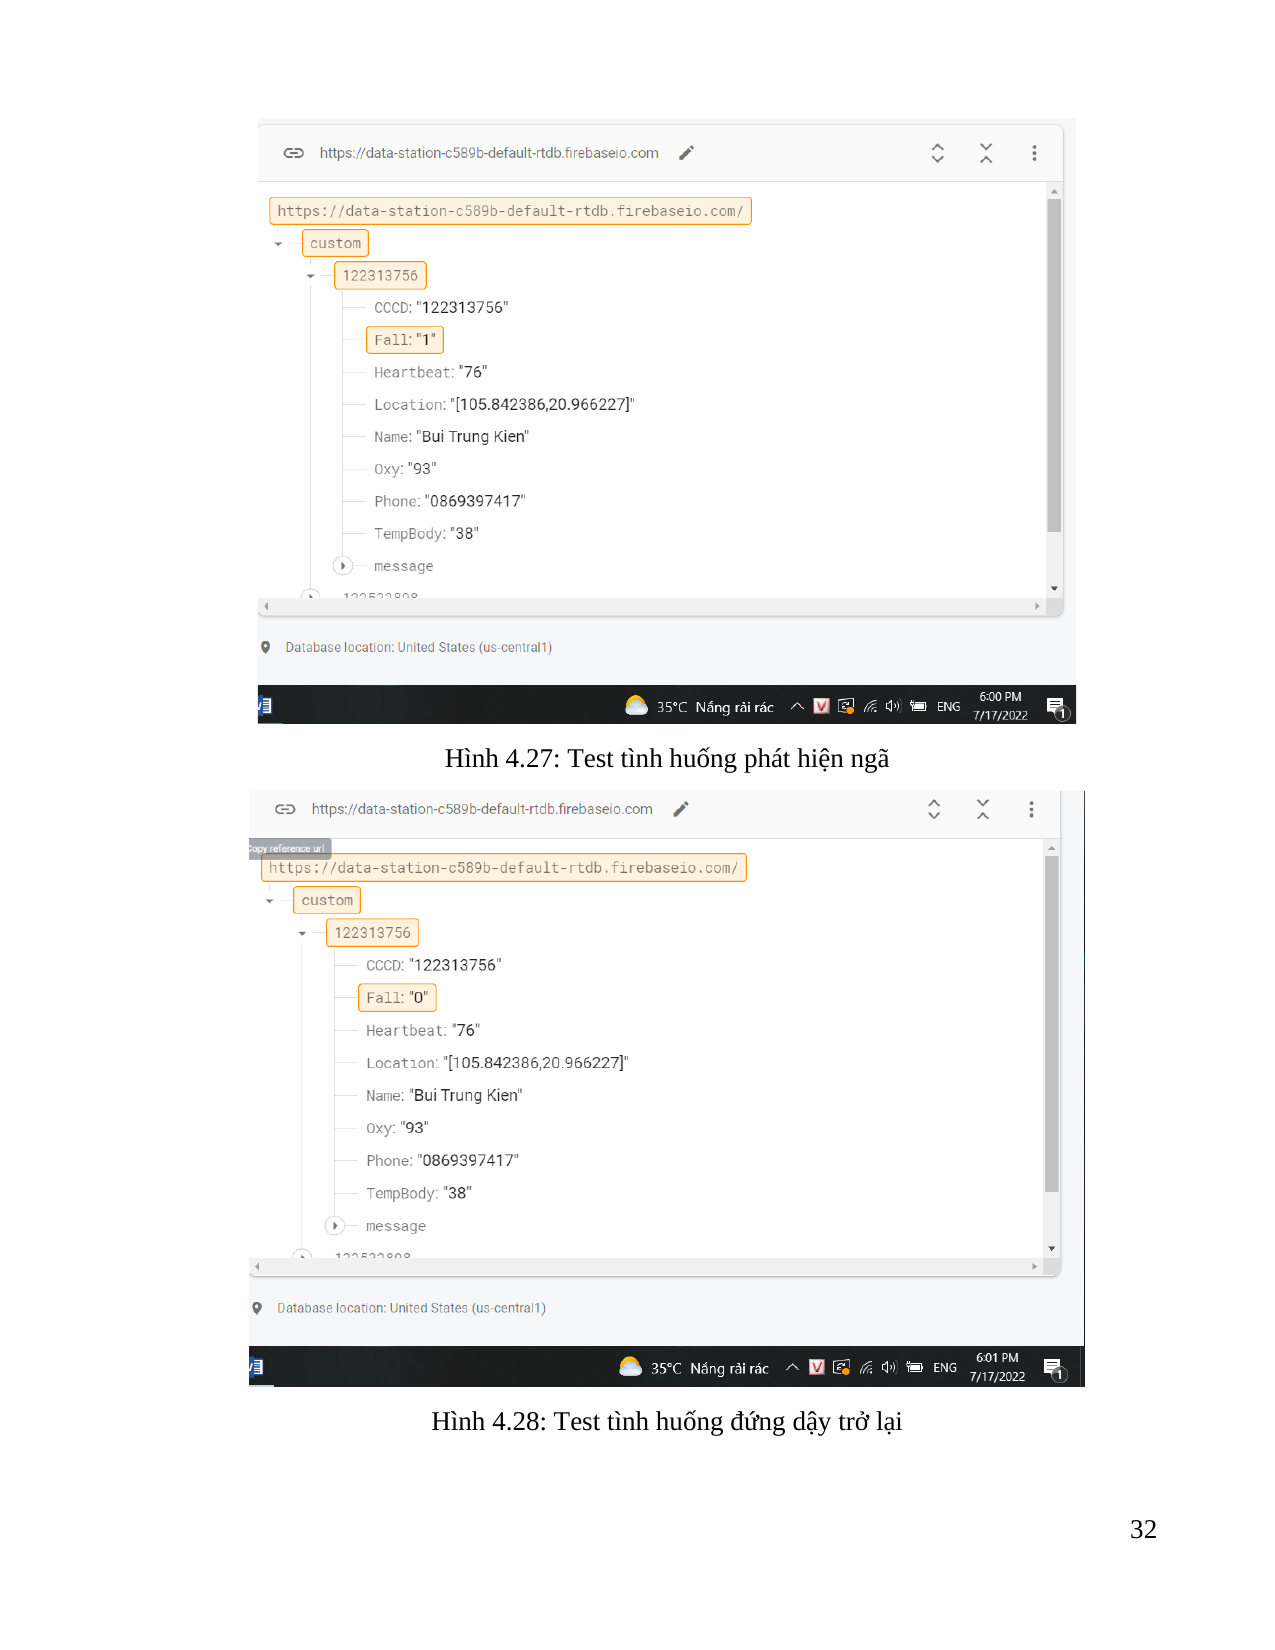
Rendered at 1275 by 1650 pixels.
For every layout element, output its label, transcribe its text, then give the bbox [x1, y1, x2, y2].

picture [249, 791, 1085, 1387]
picture [257, 118, 1077, 724]
